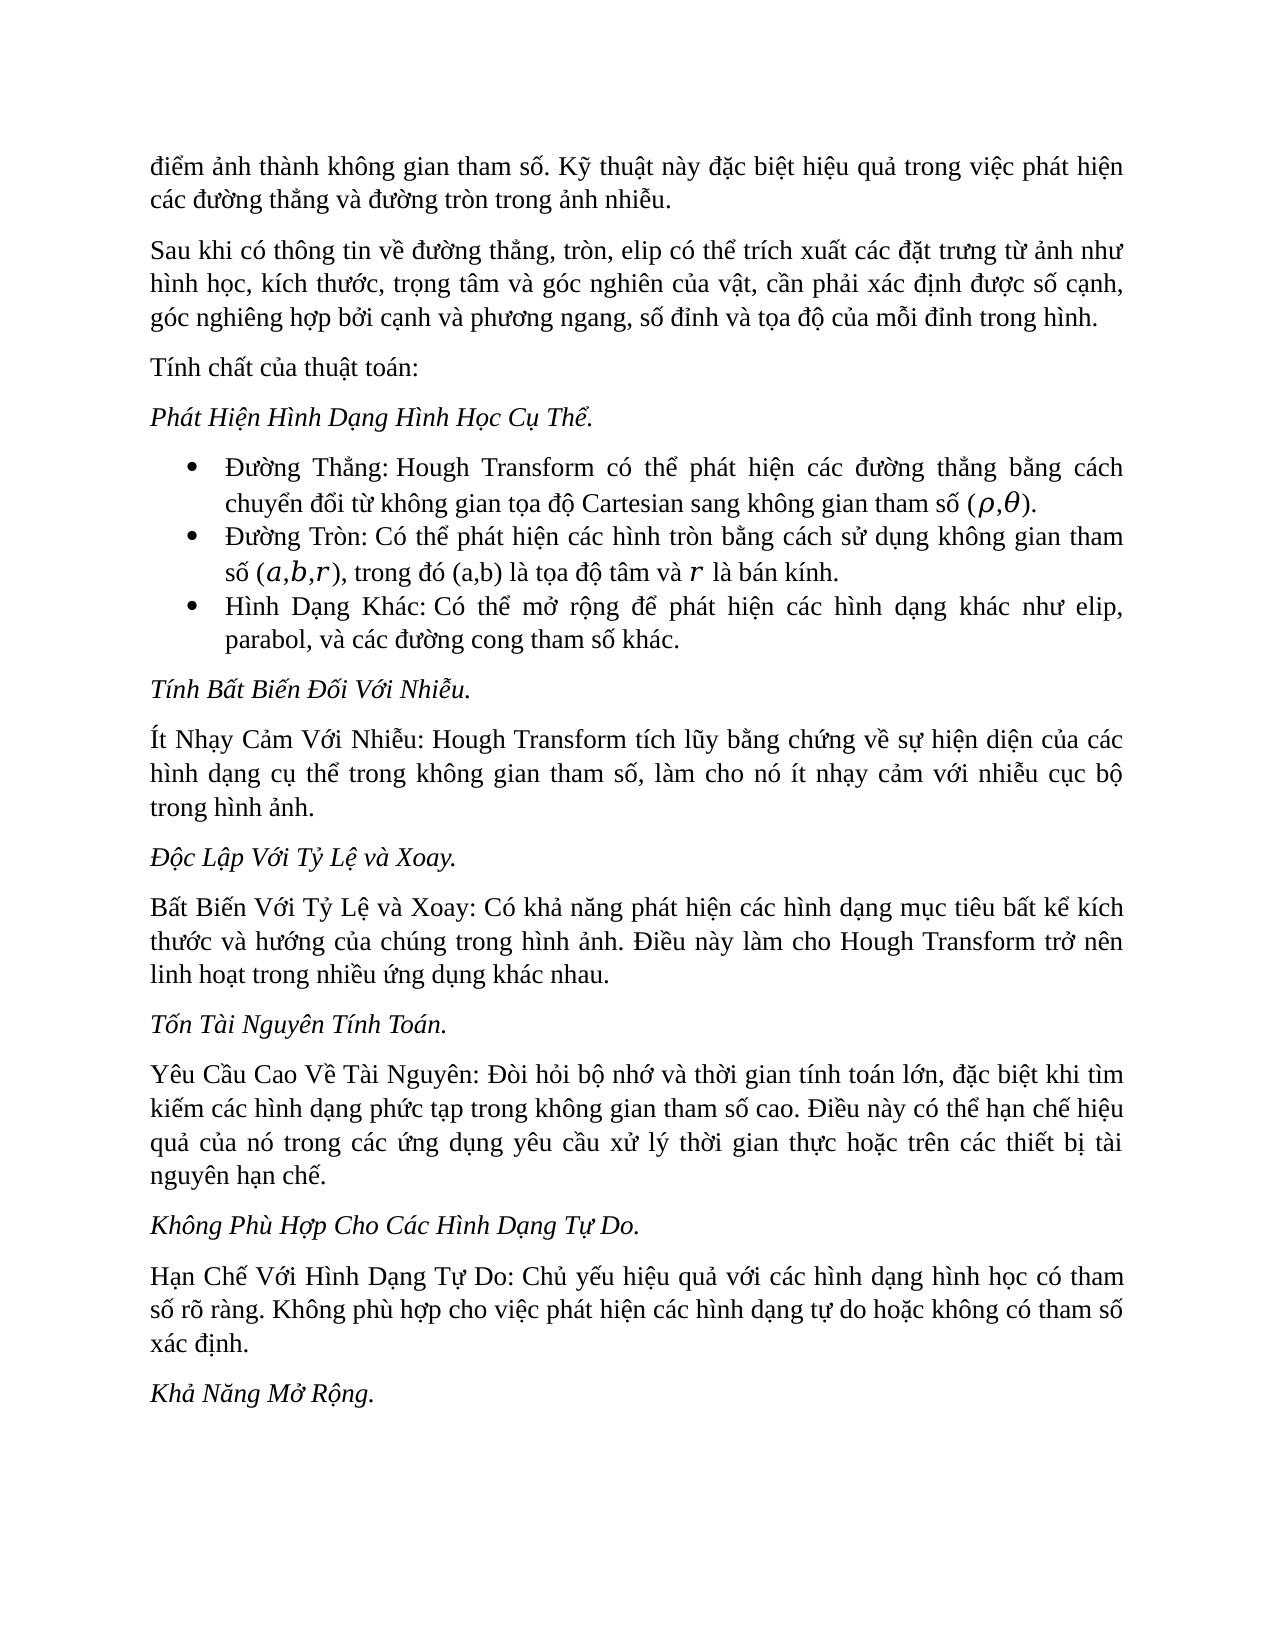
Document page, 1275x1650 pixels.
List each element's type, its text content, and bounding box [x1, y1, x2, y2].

text Bất Biến Với Tỷ Lệ và Xoay: Có khả năng phát hiện các hình dạng mục tiêu bất kể kích thước và hướng của chúng trong hình ảnh. Điều này làm cho Hough Transform trở nên linh hoạt trong nhiều ứng dụng khác nhau. [150, 891, 1125, 989]
text Độc Lập Với Tỷ Lệ và Xoay. [150, 841, 1125, 872]
text Tính chất của thuật toán: [150, 351, 1125, 382]
text Ít Nhạy Cảm Với Nhiễu: Hough Transform tích lũy bằng chứng về sự hiện diện của các hình dạng cụ thể trong không gian tham số, làm cho nó ít nhạy cảm với nhiễu cục bộ trong hình ảnh. [150, 724, 1125, 822]
text Tốn Tài Nguyên Tính Toán. [150, 1008, 1125, 1039]
text Khả Năng Mở Rộng. [150, 1377, 1125, 1408]
list Đường Thẳng: Hough Transform có thể phát hiện các đường thẳng bằng cách chuyển đổi từ không gian tọa độ Cartesian sang không gian tham số (𝜌,𝜃). [187, 451, 1125, 518]
text Tính Bất Biến Đối Với Nhiễu. [150, 673, 1125, 704]
list Đường Tròn: Có thể phát hiện các hình tròn bằng cách sử dụng không gian tham số (𝑎,𝑏,𝑟), trong đó (a,b) là tọa độ tâm và 𝑟 là bán kính. [187, 521, 1125, 587]
list Hình Dạng Khác: Có thể mở rộng để phát hiện các hình dạng khác như elip, parabol, và các đường cong tham số khác. [187, 589, 1125, 654]
text Yêu Cầu Cao Về Tài Nguyên: Đòi hỏi bộ nhớ và thời gian tính toán lớn, đặc biệt khi tìm kiếm các hình dạng phức tạp trong không gian tham số cao. Điều này có thể hạn chế hiệu quả của nó trong các ứng dụng yêu cầu xử lý thời gian thực hoặc trên các thiết bị tài nguyên hạn chế. [150, 1059, 1125, 1190]
text Không Phù Hợp Cho Các Hình Dạng Tự Do. [150, 1209, 1125, 1241]
text Hạn Chế Với Hình Dạng Tự Do: Chủ yếu hiệu quả với các hình dạng hình học có tham số rõ ràng. Không phù hợp cho việc phát hiện các hình dạng tự do hoặc không có tham số xác định. [150, 1260, 1125, 1358]
text Phát Hiện Hình Dạng Hình Học Cụ Thể. [150, 401, 1125, 432]
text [150, 150, 1125, 215]
text Sau khi có thông tin về đường thẳng, tròn, elip có thể trích xuất các đặt trưng từ ảnh như hình học, kích thước, trọng tâm và góc nghiên của vật, cần phải xác định được số cạnh, góc nghiêng hợp bởi cạnh và phương ngang, số đỉnh và tọa độ của mỗi đỉnh trong hình. [150, 234, 1125, 332]
